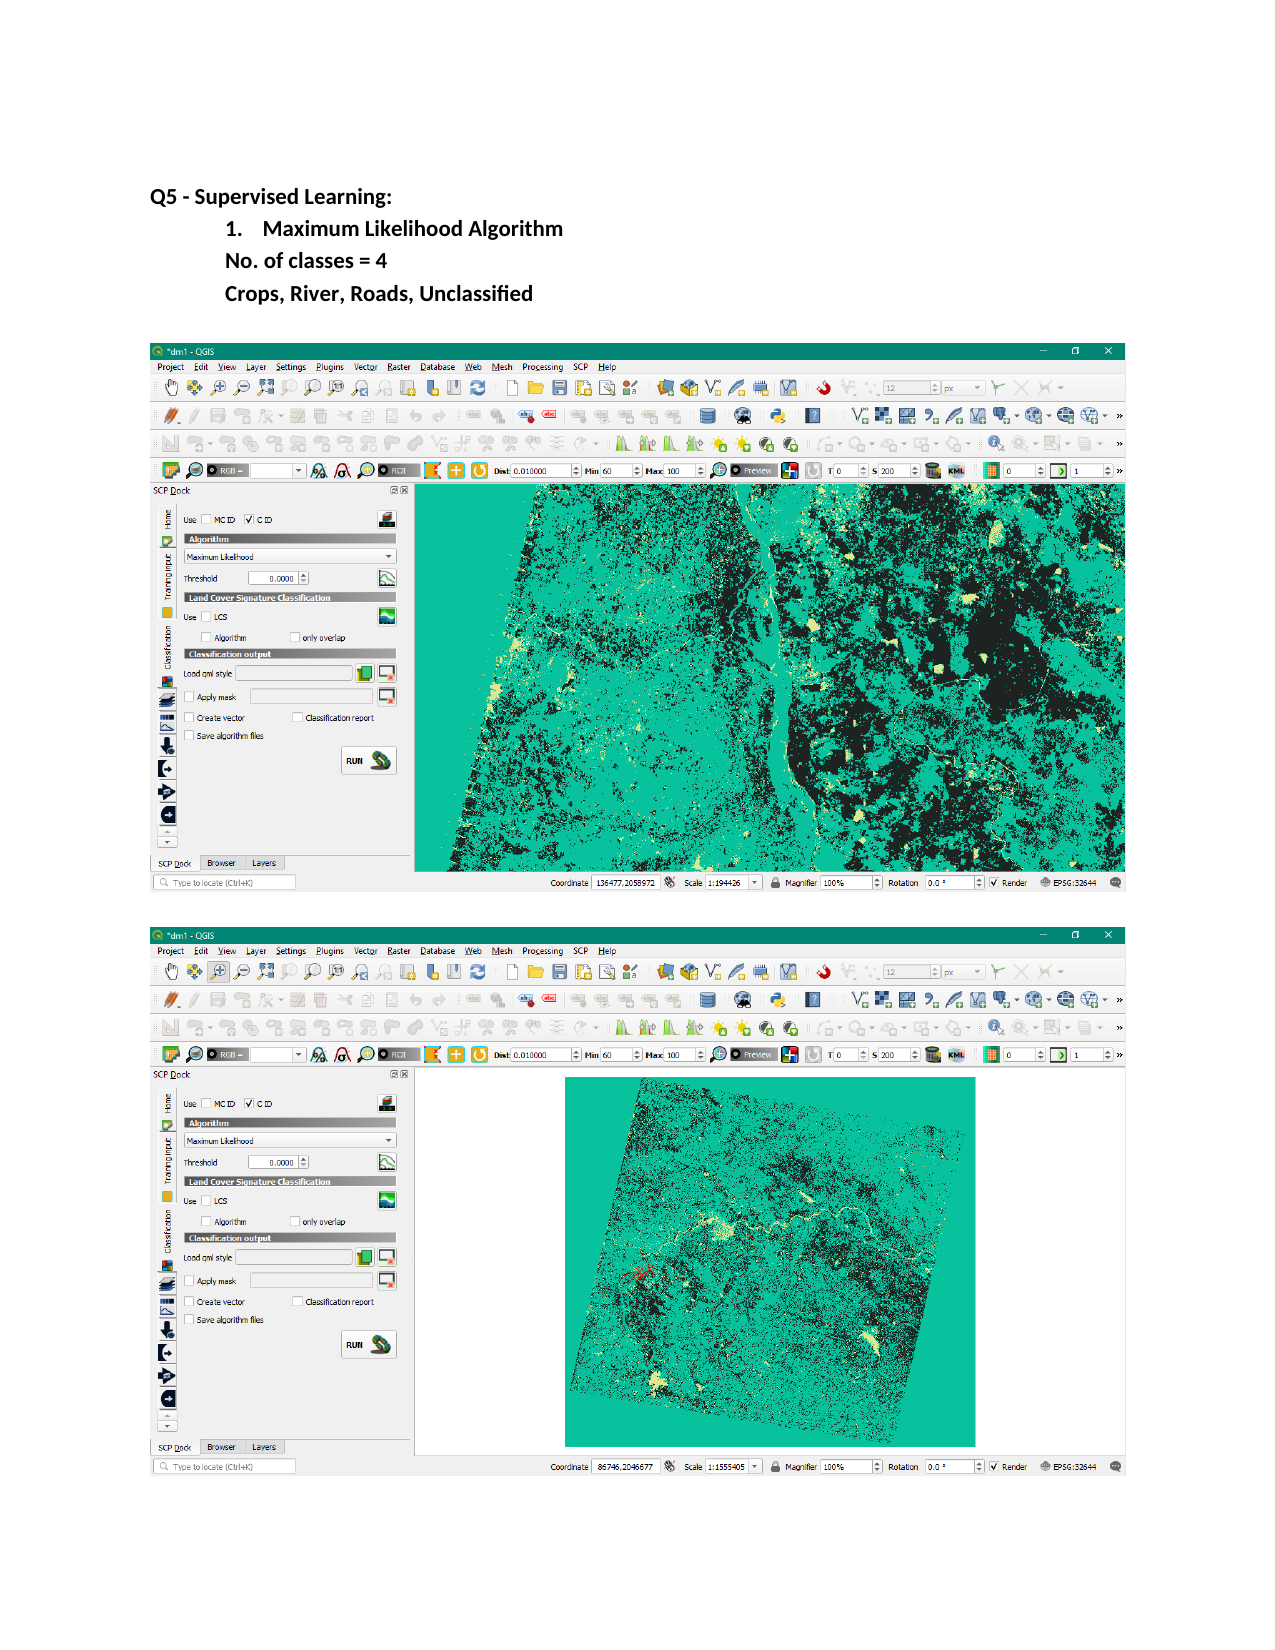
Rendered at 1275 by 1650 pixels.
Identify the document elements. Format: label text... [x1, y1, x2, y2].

picture [150, 927, 1125, 1476]
text Q5 - Supervised Learning: [150, 182, 1125, 210]
text Crops, River, Roads, Unclassified [150, 279, 1125, 307]
picture [150, 343, 1125, 892]
text No. of classes = 4 [150, 247, 1125, 274]
list Maximum Likelihood Algorithm [225, 214, 1125, 242]
